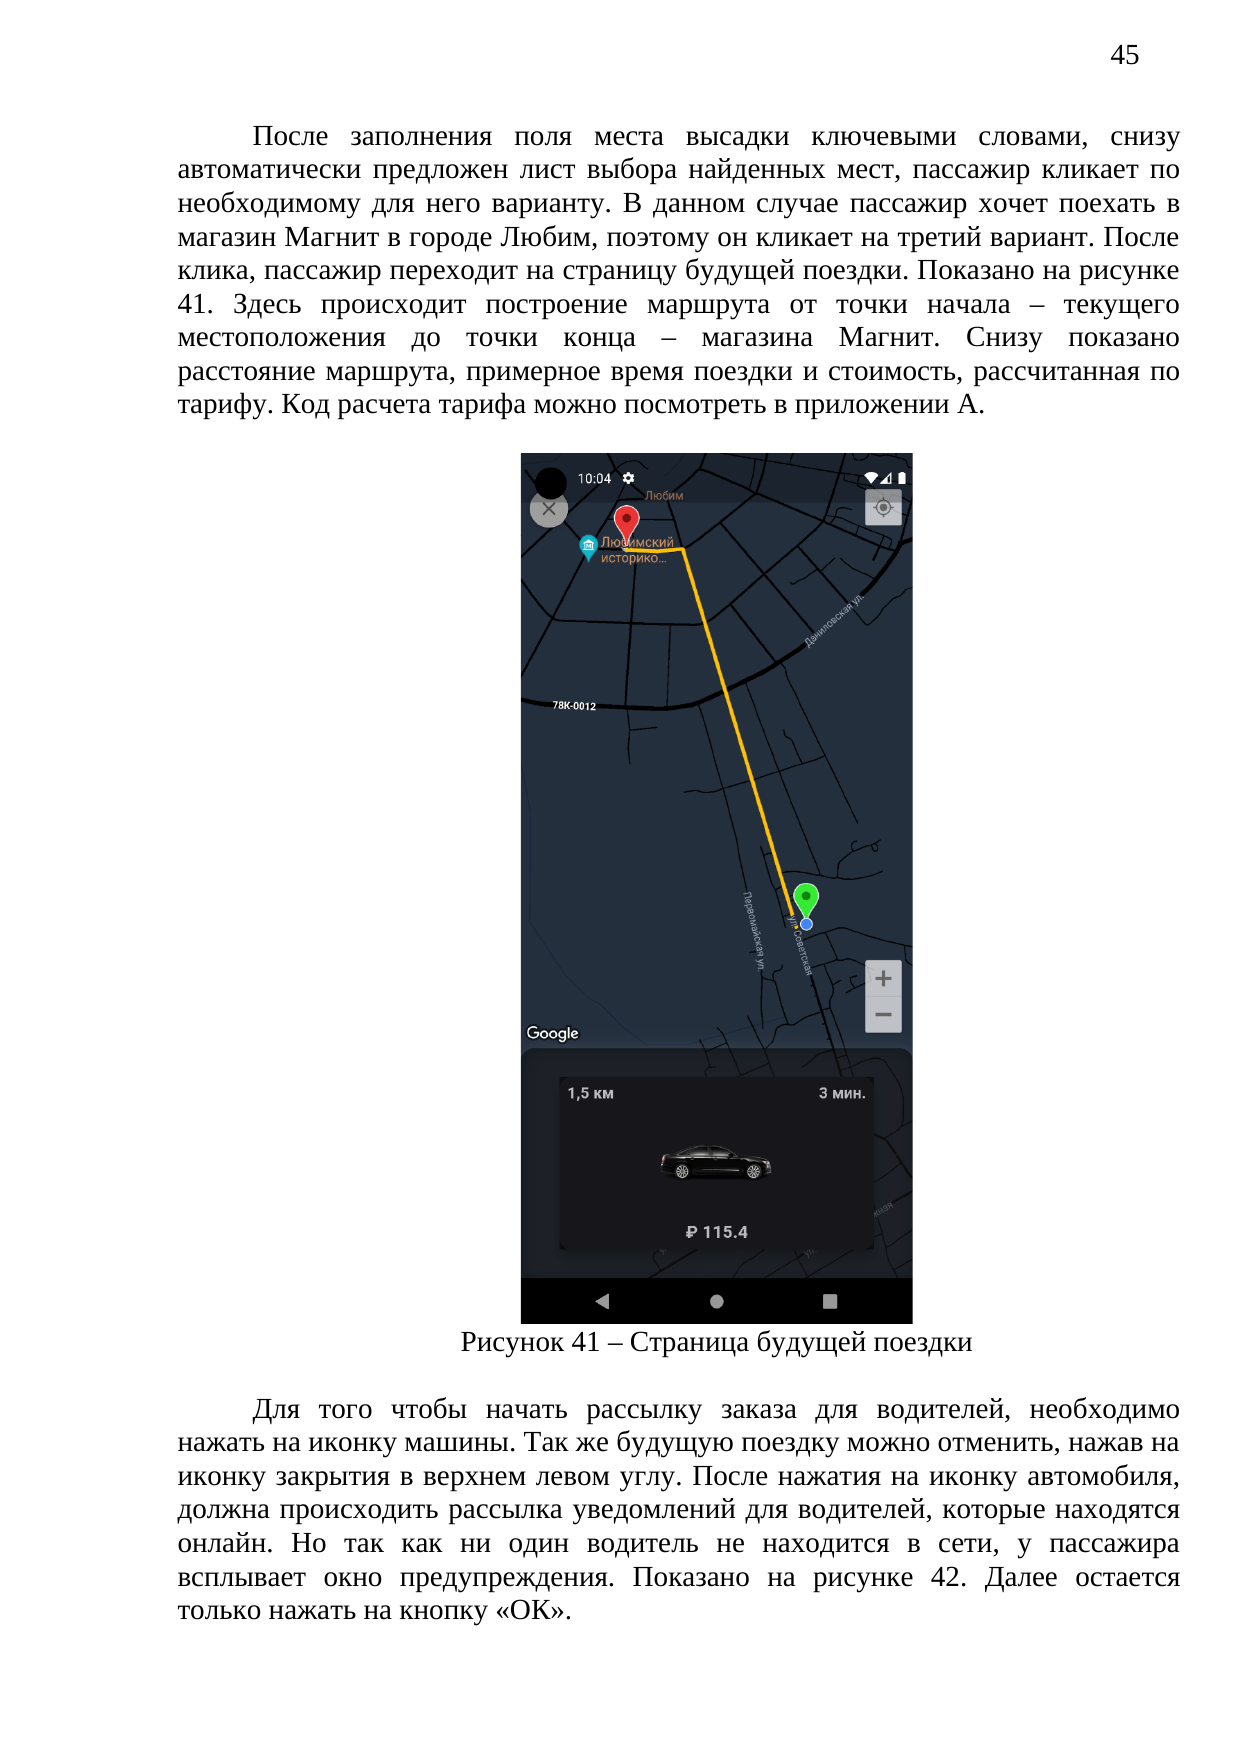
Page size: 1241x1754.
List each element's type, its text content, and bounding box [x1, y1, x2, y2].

text После заполнения поля места высадки ключевыми словами, снизу автоматически предложен лист выбора найденных мест, пассажир кликает по необходимому для него варианту. В данном случае пассажир хочет поехать в магазин Магнит в городе Любим, поэтому он кликает на третий вариант. После клика, пассажир переходит на страницу будущей поездки. Показано на рисунке 41. Здесь происходит построение маршрута от точки начала – текущего местоположения до точки конца – магазина Магнит. Снизу показано расстояние маршрута, примерное время поездки и стоимость, рассчитанная по тарифу. Код расчета тарифа можно посмотреть в приложении А. [177, 118, 1181, 420]
picture [520, 453, 913, 1324]
text Рисунок 41 – Страница будущей поездки [177, 1324, 1181, 1357]
text Для того чтобы начать рассылку заказа для водителей, необходимо нажать на иконку машины. Так же будущую поездку можно отменить, нажав на иконку закрытия в верхнем левом углу. После нажатия на иконку автомобиля, должна происходить рассылка уведомлений для водителей, которые находятся онлайн. Но так как ни один водитель не находится в сети, у пассажира всплывает окно предупреждения. Показано на рисунке 42. Далее остается только нажать на кнопку «ОК». [177, 1391, 1181, 1626]
